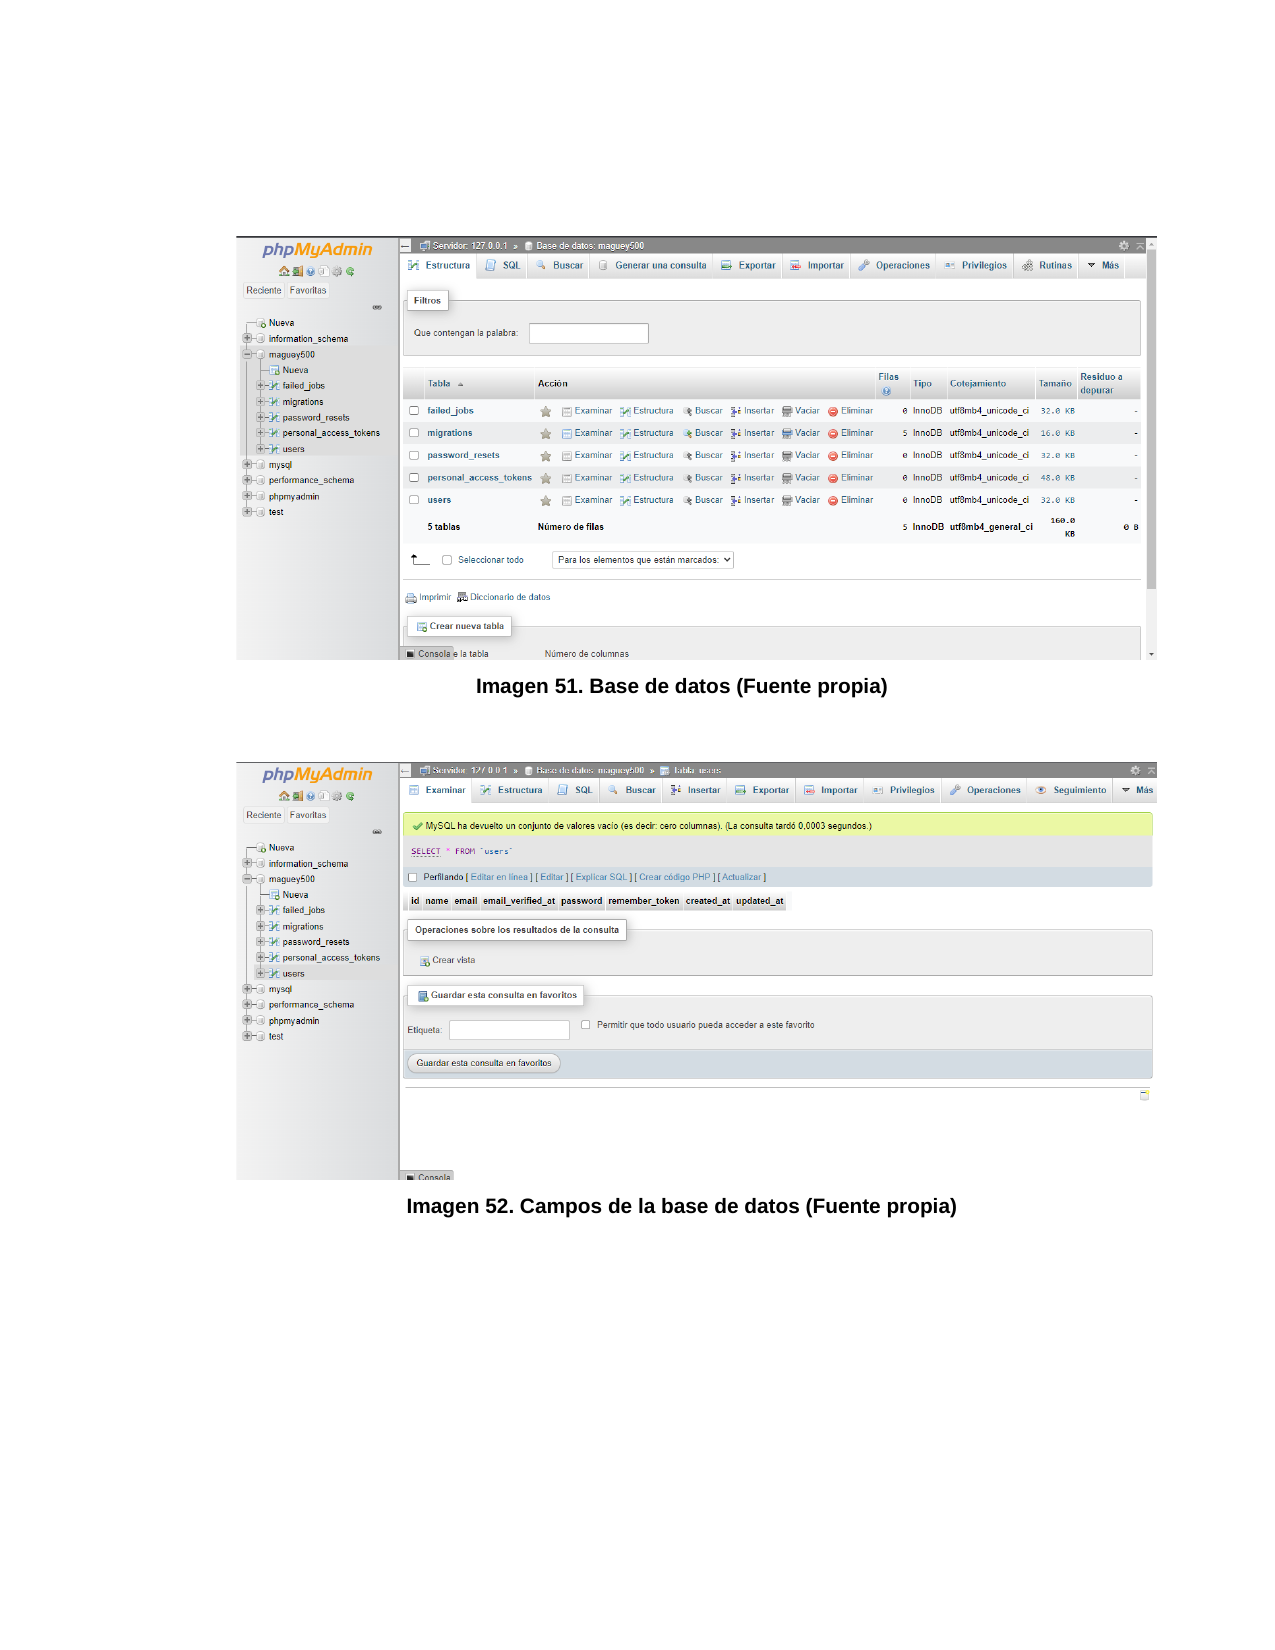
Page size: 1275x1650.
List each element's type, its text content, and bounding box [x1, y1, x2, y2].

text Imagen 51. Base de datos (Fuente propia) [236, 674, 1127, 698]
picture [236, 762, 1157, 1180]
picture [236, 236, 1157, 660]
text Imagen 52. Campos de la base de datos (Fuente propia) [236, 1193, 1127, 1217]
